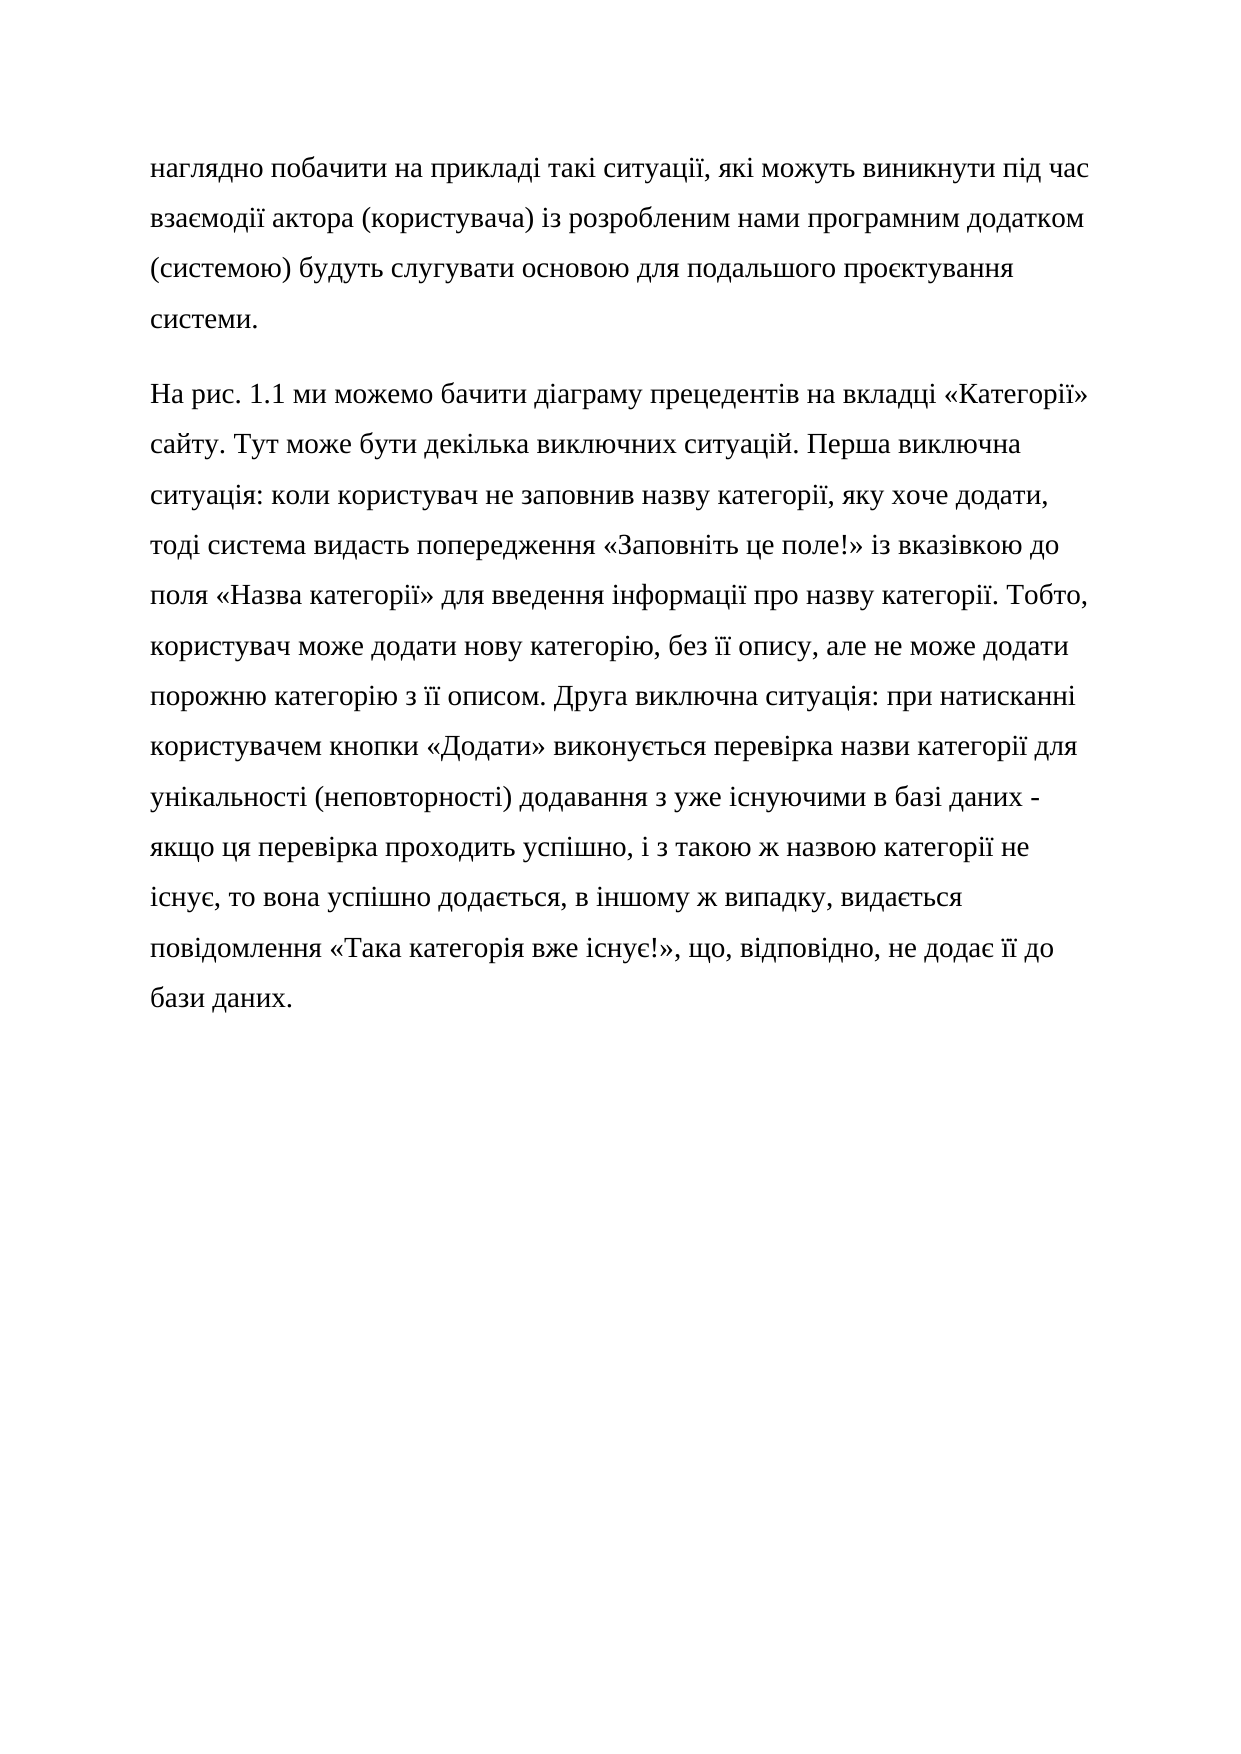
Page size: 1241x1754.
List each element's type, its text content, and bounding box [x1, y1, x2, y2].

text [150, 150, 1090, 334]
text На рис. 1.1 ми можемо бачити діаграму прецедентів на вкладці «Категорії» сайту. Тут може бути декілька виключних ситуацій. Перша виключна ситуація: коли користувач не заповнив назву категорії, яку хоче додати, тоді система видасть попередження «Заповніть це поле!» із вказівкою до поля «Назва категорії» для введення інформації про назву категорії. Тобто, користувач може додати нову категорію, без її опису, але не може додати порожню категорію з її описом. Друга виключна ситуація: при натисканні користувачем кнопки «Додати» виконується перевірка назви категорії для унікальності (неповторності) додавання з уже існуючими в базі даних - якщо ця перевірка проходить успішно, і з такою ж назвою категорії не існує, то вона успішно додається, в іншому ж випадку, видається повідомлення «Така категорія вже існує!», що, відповідно, не додає її до бази даних. [150, 376, 1090, 1013]
